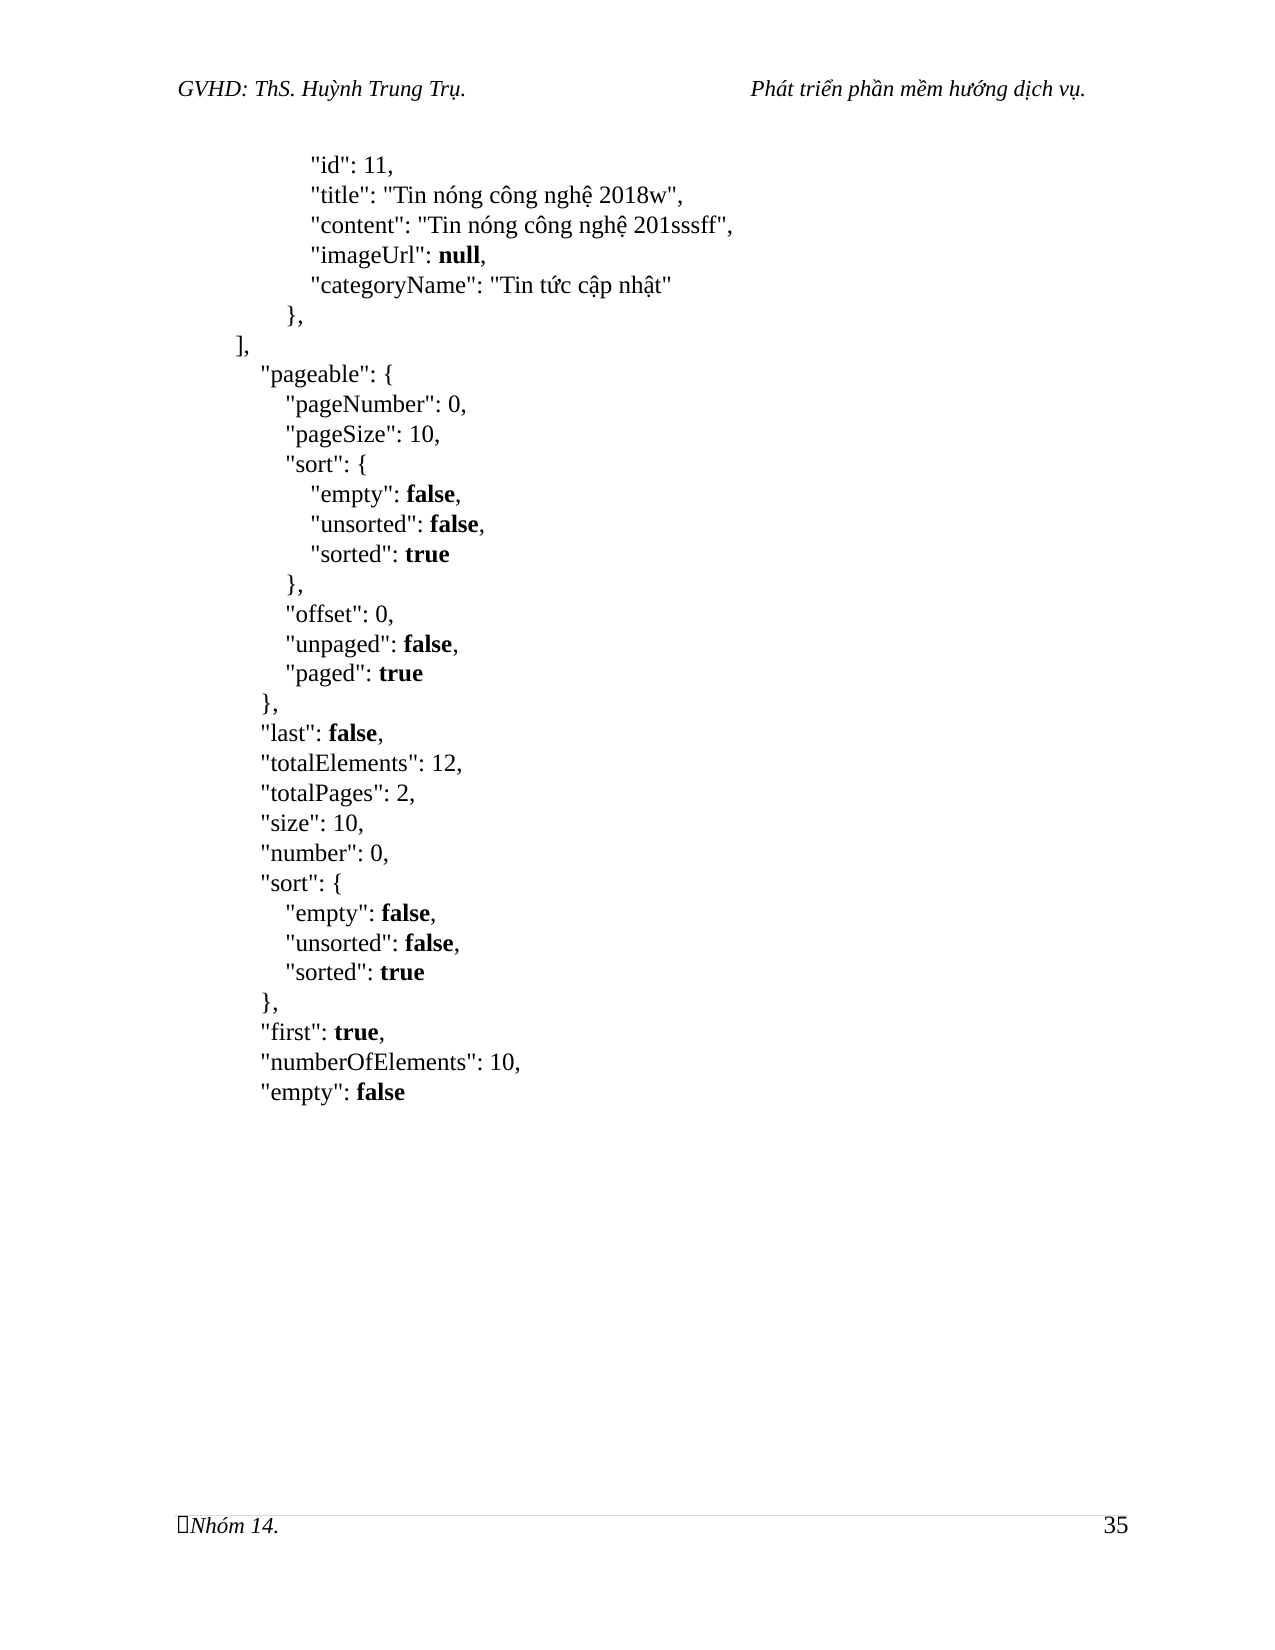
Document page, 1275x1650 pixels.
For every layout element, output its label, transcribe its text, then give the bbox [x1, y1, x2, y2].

list "empty": false, [235, 898, 1084, 926]
list }, [235, 569, 1084, 598]
list "sorted": true [235, 539, 1084, 568]
list "unpaged": false, [235, 629, 1084, 657]
list }, [235, 300, 1084, 328]
list "totalElements": 12, [235, 748, 1084, 777]
list "unsorted": false, [235, 509, 1084, 538]
list "pageable": { [235, 359, 1084, 388]
list "empty": false [235, 1077, 1084, 1106]
list "pageNumber": 0, [235, 389, 1084, 418]
list "sort": { [235, 449, 1084, 478]
list "unsorted": false, [235, 928, 1084, 956]
list "first": true, [235, 1017, 1084, 1046]
list "title": "Tin nóng công nghệ 2018w", [235, 180, 1084, 209]
list "empty": false, [235, 479, 1084, 508]
list "size": 10, [235, 808, 1084, 837]
list }, [235, 688, 1084, 717]
list "offset": 0, [235, 599, 1084, 627]
list "id": 11, [235, 150, 1084, 179]
list }, [235, 987, 1084, 1016]
list "number": 0, [235, 838, 1084, 867]
list "sorted": true [235, 957, 1084, 986]
list "imageUrl": null, [235, 240, 1084, 269]
list "sort": { [235, 868, 1084, 897]
list "numberOfElements": 10, [235, 1047, 1084, 1076]
list "content": "Tin nóng công nghệ 201sssff", [235, 210, 1084, 239]
list "last": false, [235, 718, 1084, 747]
list "pageSize": 10, [235, 419, 1084, 448]
list "paged": true [235, 658, 1084, 687]
list "totalPages": 2, [235, 778, 1084, 807]
list ], [235, 330, 1084, 358]
list "categoryName": "Tin tức cập nhật" [235, 270, 1084, 299]
